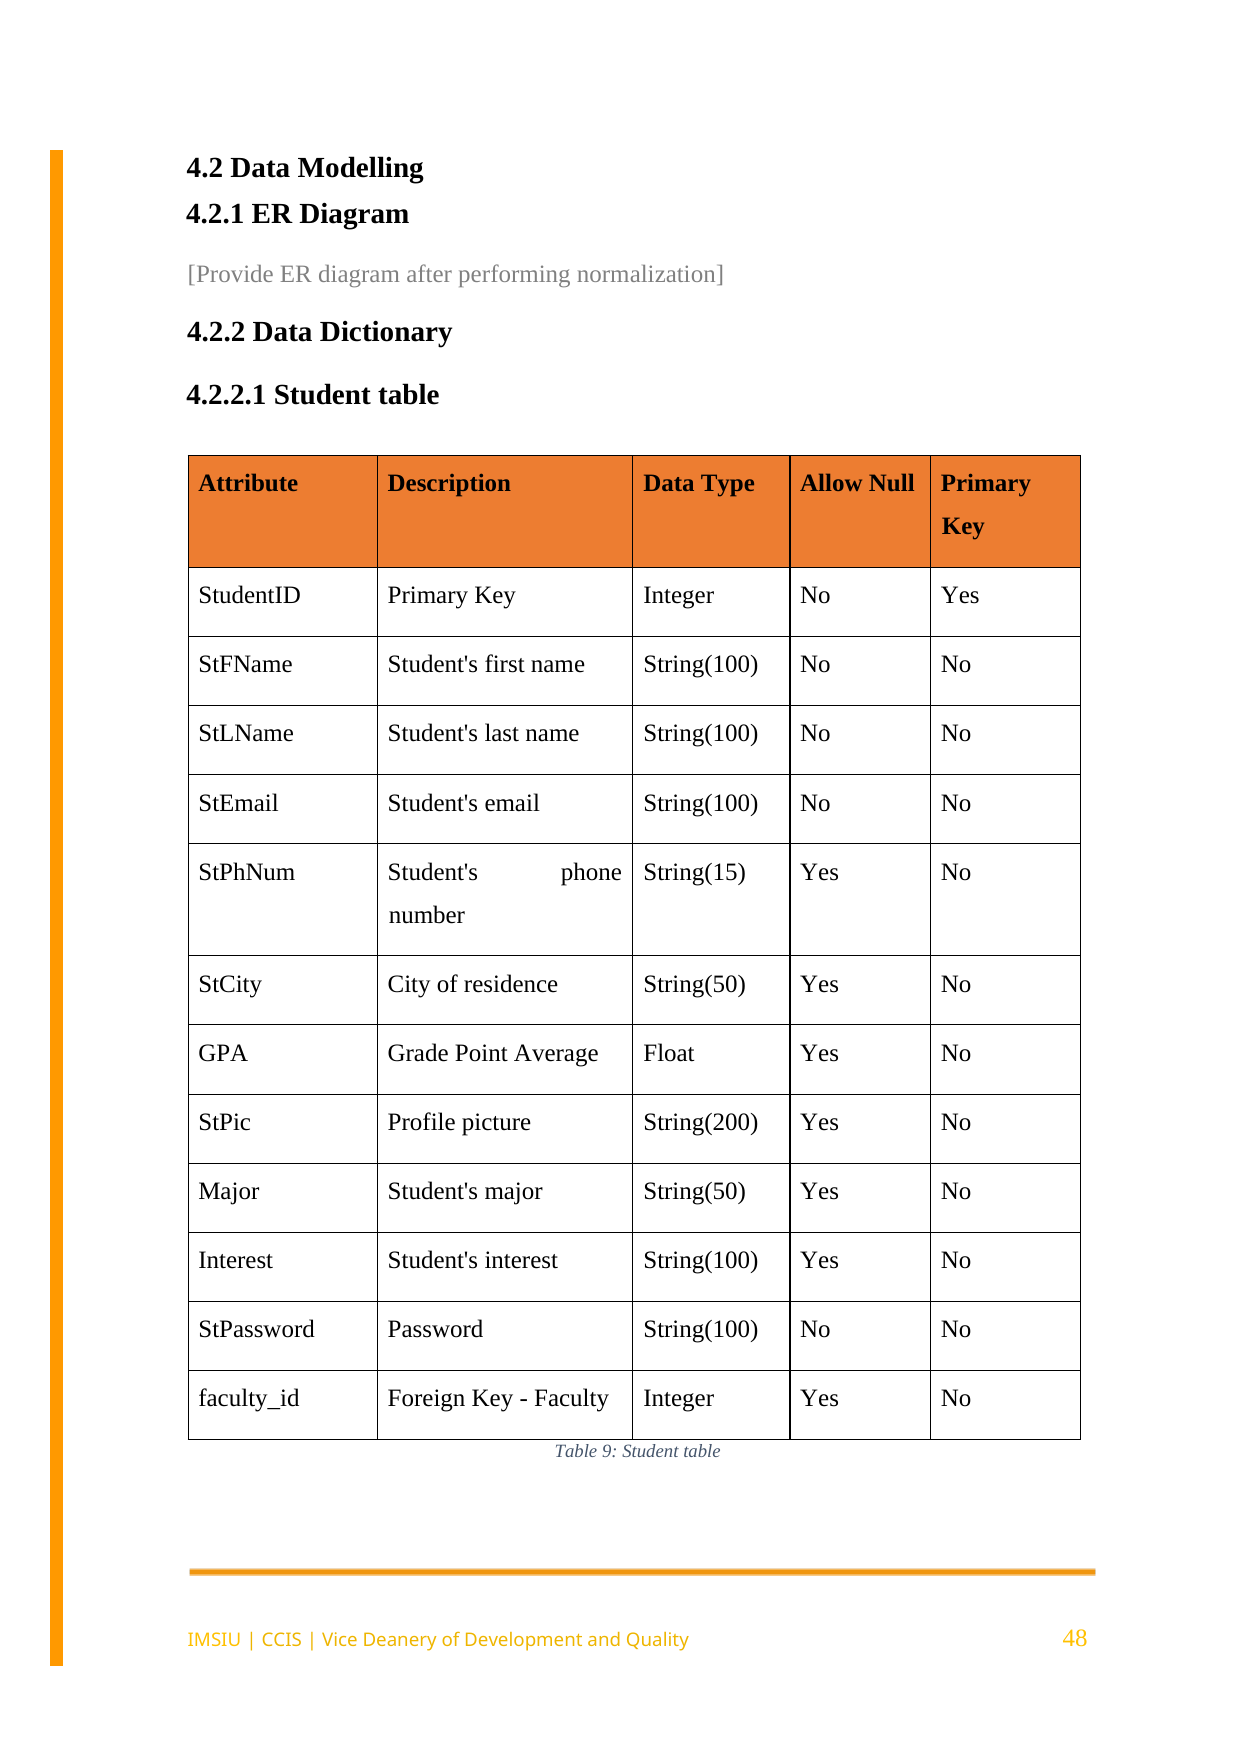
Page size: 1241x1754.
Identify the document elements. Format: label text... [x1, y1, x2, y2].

table_cell Yes [931, 568, 1080, 636]
table_header Allow Null [791, 456, 930, 567]
table_cell Student's major [378, 1164, 632, 1232]
table_cell No [931, 1371, 1080, 1439]
subtitle 4.2.2 Data Dictionary [186, 314, 1092, 348]
table_cell StPic [189, 1095, 377, 1162]
table_cell City of residence [378, 956, 632, 1024]
table_cell Yes [791, 844, 930, 955]
table_cell No [931, 775, 1080, 843]
table_cell Interest [189, 1233, 377, 1301]
subtitle 4.2.2.1 Student table [186, 377, 1092, 411]
table_cell Student's email [378, 775, 632, 843]
table_cell Profile picture [378, 1095, 632, 1162]
table_cell StudentID [189, 568, 377, 636]
table_cell Grade Point Average [378, 1025, 632, 1093]
table_cell No [791, 775, 930, 843]
table_cell Major [189, 1164, 377, 1232]
table_cell No [791, 1302, 930, 1370]
picture [187, 1567, 1100, 1576]
table_cell Yes [791, 1095, 930, 1162]
table_cell String(100) [633, 1302, 789, 1370]
table_cell String(15) [633, 844, 789, 955]
table_cell String(100) [633, 1233, 789, 1301]
table_cell No [791, 568, 930, 636]
table_cell String(50) [633, 956, 789, 1024]
table_cell Yes [791, 1025, 930, 1093]
table_cell No [931, 1164, 1080, 1232]
table_cell No [931, 844, 1080, 955]
table_cell No [931, 706, 1080, 774]
text [Provide ER diagram after performing normalization] [186, 259, 1090, 288]
table_cell String(50) [633, 1164, 789, 1232]
table_cell String(100) [633, 775, 789, 843]
table_cell StEmail [189, 775, 377, 843]
table_cell StFName [189, 637, 377, 705]
table_cell Integer [633, 568, 789, 636]
table_cell No [931, 1302, 1080, 1370]
table_cell String(200) [633, 1095, 789, 1162]
table_cell StPassword [189, 1302, 377, 1370]
table_cell Yes [791, 956, 930, 1024]
table_cell StPhNum [189, 844, 377, 955]
table_cell No [931, 1025, 1080, 1093]
table_cell StLName [189, 706, 377, 774]
subtitle 4.2 Data Modelling [186, 150, 1092, 183]
subtitle 4.2.1 ER Diagram [186, 196, 1092, 229]
table_cell No [931, 1233, 1080, 1301]
table_cell Yes [791, 1371, 930, 1439]
table_header Description [378, 456, 632, 567]
table_cell Float [633, 1025, 789, 1093]
table_cell Student's last name [378, 706, 632, 774]
table_cell Student's first name [378, 637, 632, 705]
table_cell Student's interest [378, 1233, 632, 1301]
table_cell Primary Key [378, 568, 632, 636]
table_cell Yes [791, 1233, 930, 1301]
table_cell StCity [189, 956, 377, 1024]
table_header Data Type [633, 456, 789, 567]
table_cell No [791, 706, 930, 774]
table_cell String(100) [633, 706, 789, 774]
table_cell Yes [791, 1164, 930, 1232]
table_header Primary Key [931, 456, 1080, 567]
table_cell String(100) [633, 637, 789, 705]
table_cell No [931, 956, 1080, 1024]
table_cell Foreign Key - Faculty [378, 1371, 632, 1439]
table_header Attribute [189, 456, 377, 567]
table_cell GPA [189, 1025, 377, 1093]
text Table 9: Student table [186, 1440, 1090, 1461]
table_cell No [931, 637, 1080, 705]
table_cell Password [378, 1302, 632, 1370]
table_cell Integer [633, 1371, 789, 1439]
table_cell No [931, 1095, 1080, 1162]
table_cell No [791, 637, 930, 705]
table_cell faculty_id [189, 1371, 377, 1439]
table_cell Student's phone number [378, 844, 632, 955]
